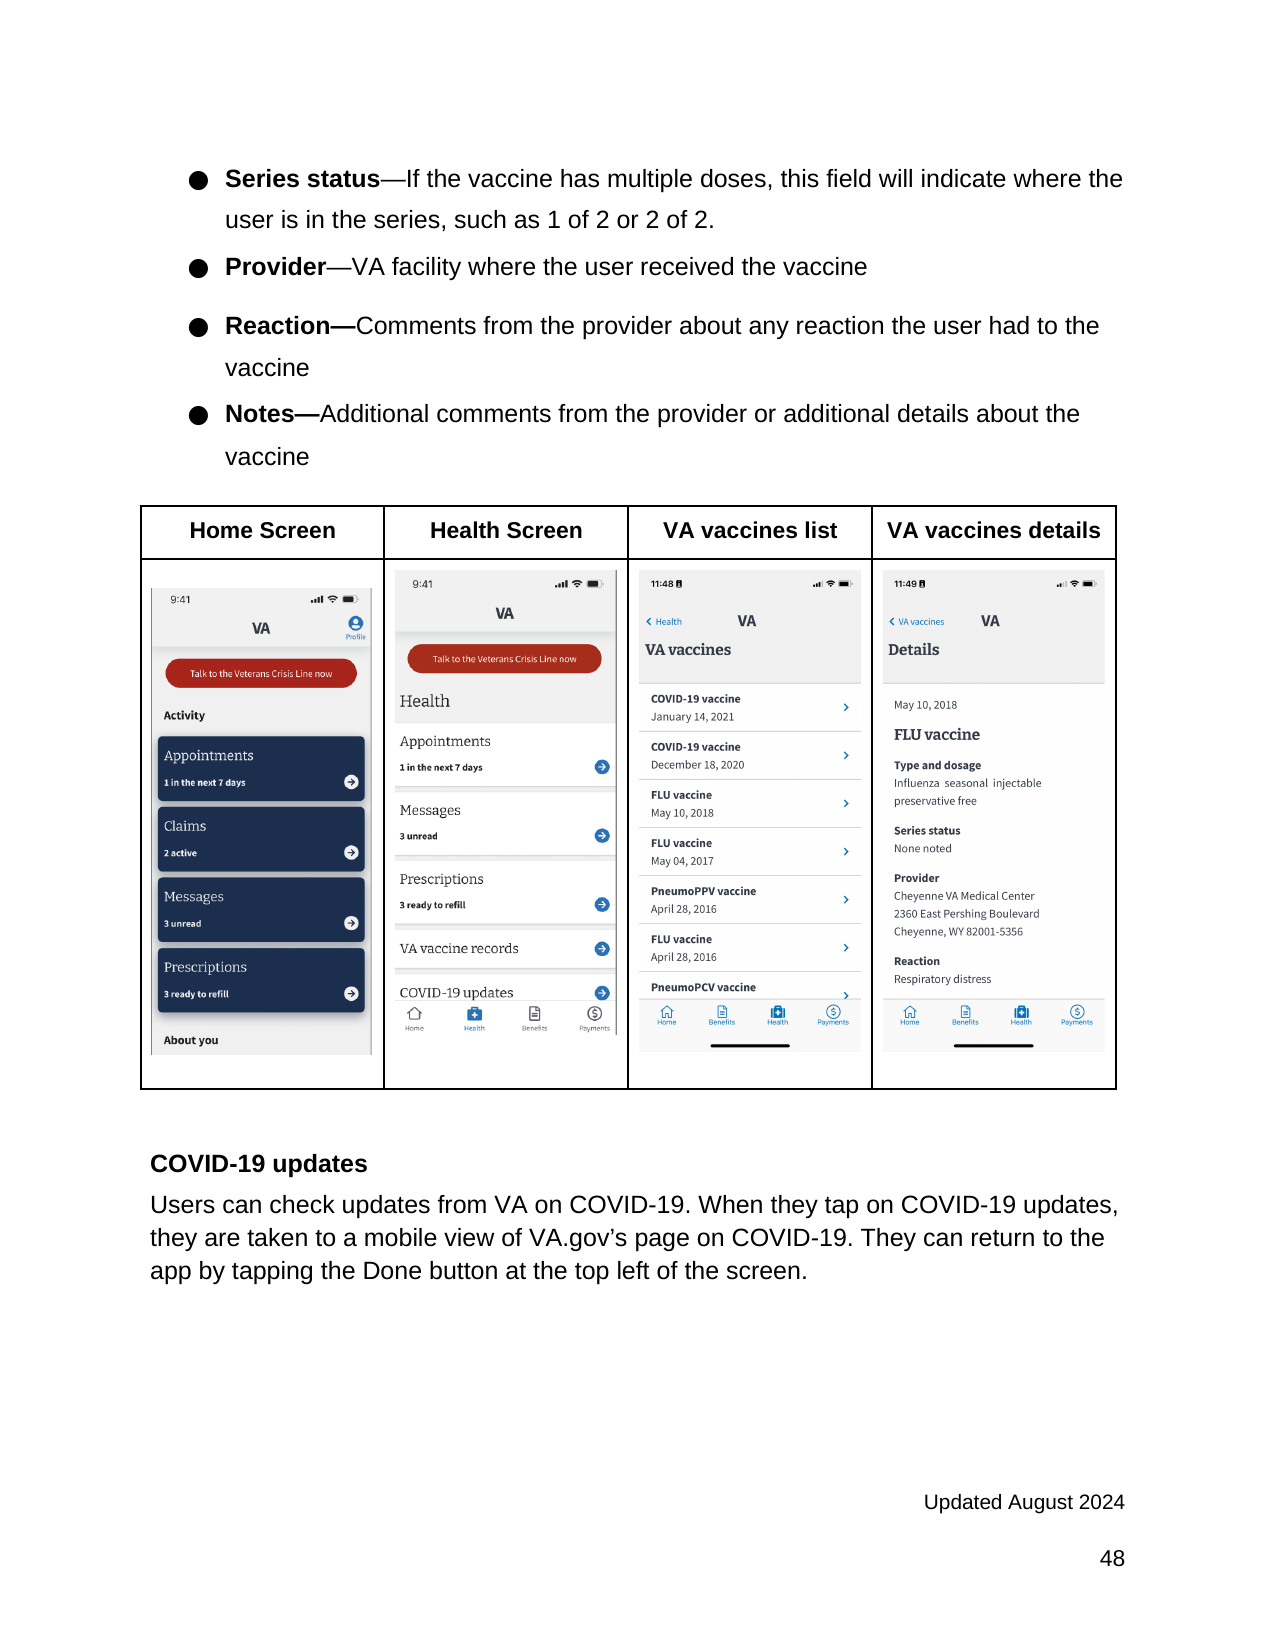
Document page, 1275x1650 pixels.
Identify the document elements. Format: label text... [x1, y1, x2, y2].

table_header VA vaccines details [873, 507, 1115, 558]
list Series status—If the vaccine has multiple doses, this field will indicate where the user is in the series, such as 1 of 2 or 2 of 2. [187, 150, 1125, 234]
table_cell [629, 560, 871, 1087]
list Reaction—Comments from the provider about any reaction the user had to the vaccine [187, 297, 1125, 382]
picture [151, 588, 372, 1055]
table_cell [142, 560, 383, 1087]
subtitle COVID-19 updates [150, 1149, 1125, 1178]
text Users can check updates from VA on COVID-19. When they tap on COVID-19 updates, they are taken to a mobile view of VA.gov’s page on COVID-19. They can return to the app by tapping the Done button at the top left of the screen. [150, 1190, 1125, 1285]
list Notes—Additional comments from the provider or additional details about the vaccine [187, 386, 1125, 470]
table_cell [385, 560, 627, 1087]
picture [394, 570, 617, 1035]
picture [882, 570, 1105, 1052]
table_header Home Screen [142, 507, 383, 558]
table_cell [873, 560, 1115, 1087]
table_header Health Screen [385, 507, 627, 558]
table_header VA vaccines list [629, 507, 871, 558]
picture [639, 570, 861, 1052]
list Provider—VA facility where the user received the vaccine [187, 238, 1125, 290]
